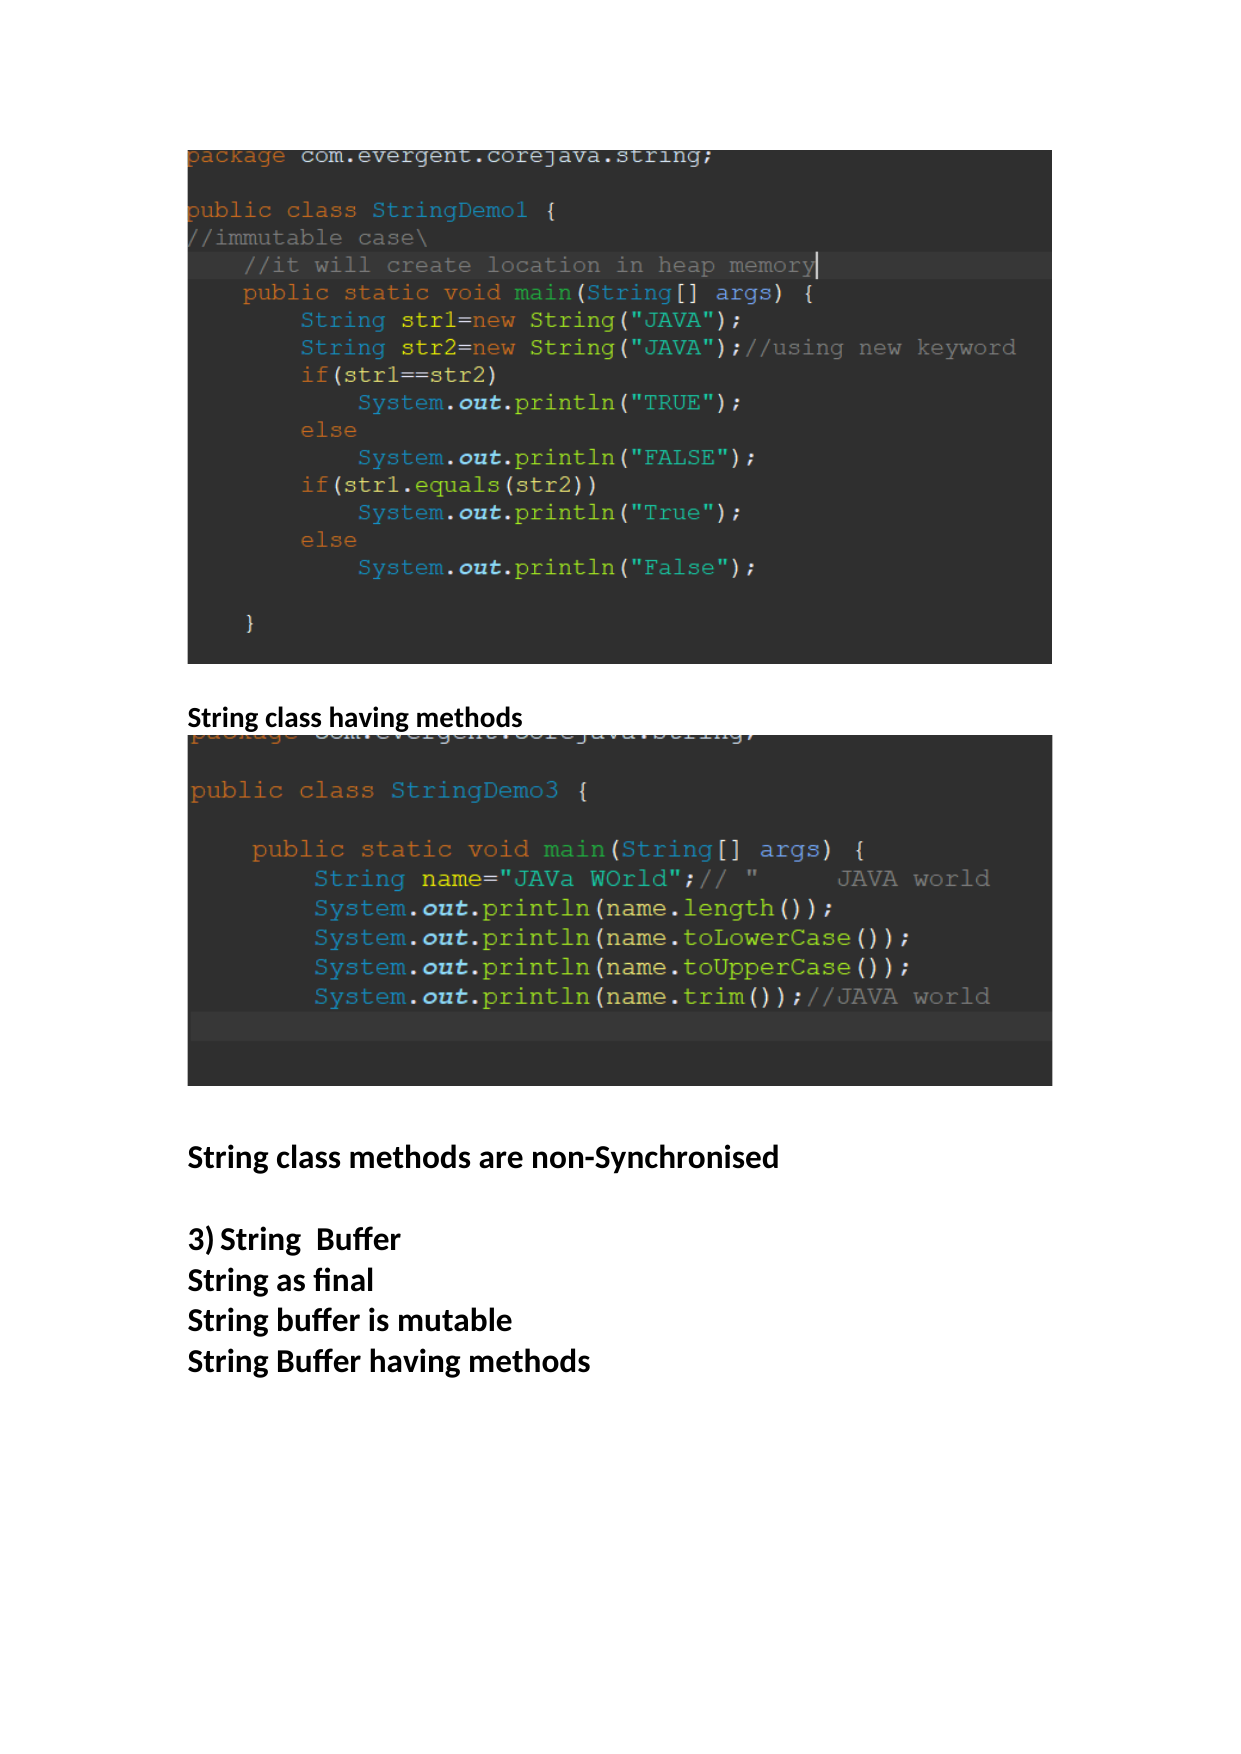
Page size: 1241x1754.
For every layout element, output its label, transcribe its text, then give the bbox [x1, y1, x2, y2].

list String class methods are non-Synchronised [187, 1137, 1053, 1177]
list String buffer is mutable [187, 1299, 1053, 1340]
list String Buffer [187, 1218, 1053, 1259]
picture [187, 735, 1053, 1086]
list String Buffer having methods [187, 1340, 1053, 1381]
picture [187, 150, 1052, 664]
list String class having methods [187, 699, 1053, 735]
list String as final [187, 1259, 1053, 1299]
